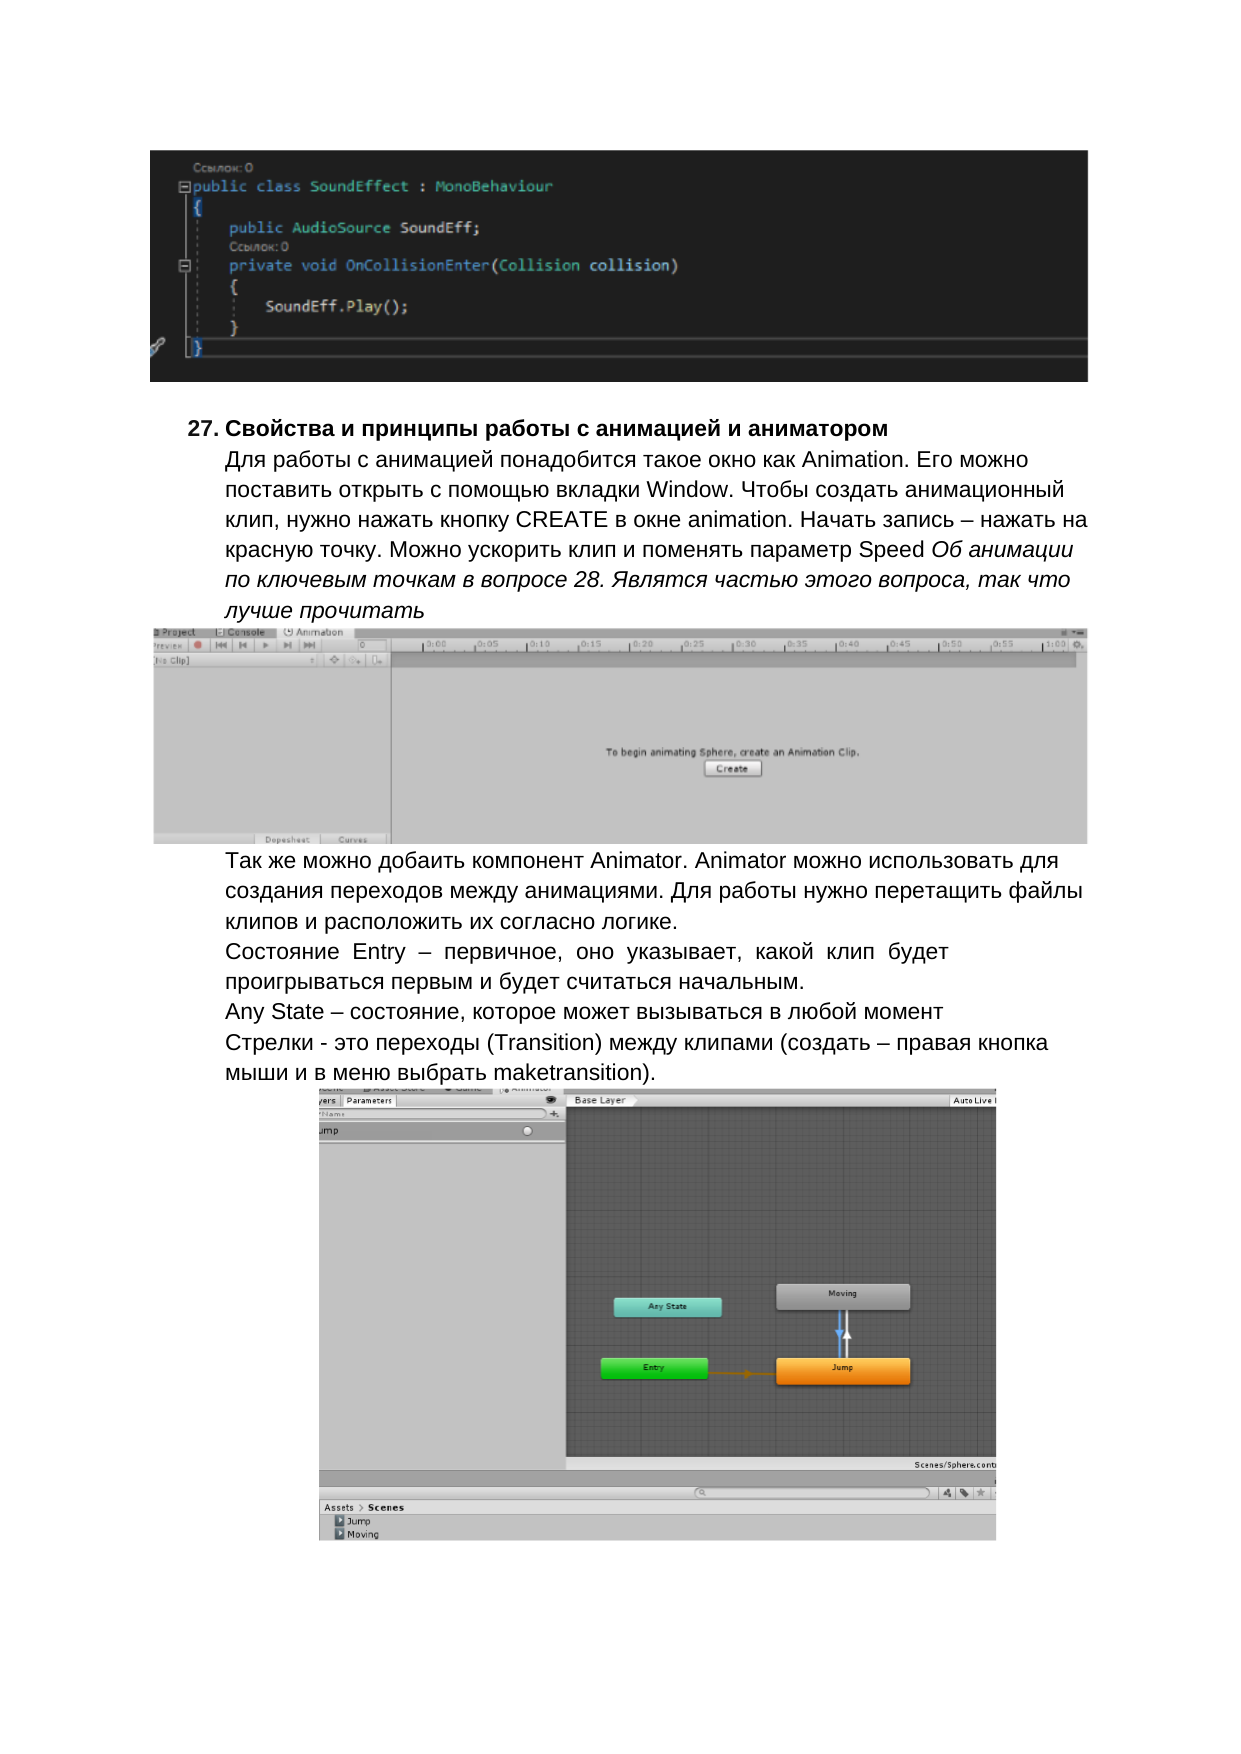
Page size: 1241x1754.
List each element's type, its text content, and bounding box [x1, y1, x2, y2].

text проигрываться первым и будет считаться начальным. [225, 968, 1090, 994]
list Свойства и принципы работы с анимацией и аниматором Для работы с анимацией понадобится такое окно как Animation. Его можно поставить открыть с помощью вкладки Window. Чтобы создать анимационный клип, нужно нажать кнопку CREATE в окне animation. Начать запись – нажать на красную точку. Можно ускорить клип и поменять параметр Speed Об анимации по ключевым точкам в вопросе 28. Являтся частью этого вопроса, так что лучше прочитать [187, 415, 1090, 623]
text Так же можно добаить компонент Animator. Animator можно использовать для создания переходов между анимациями. Для работы нужно перетащить файлы клипов и расположить их согласно логике. [225, 847, 1090, 934]
picture [150, 150, 1091, 382]
text Состояние Entry – первичное, оно указывает, какой клип будет [225, 938, 1090, 964]
picture [150, 626, 1091, 844]
picture [318, 1088, 998, 1541]
text Стрелки - это переходы (Transition) между клипами (создать – правая кнопка мыши и в меню выбрать maketransition). [225, 1028, 1090, 1085]
text Any State – состояние, которое может вызываться в любой момент [225, 998, 1090, 1025]
